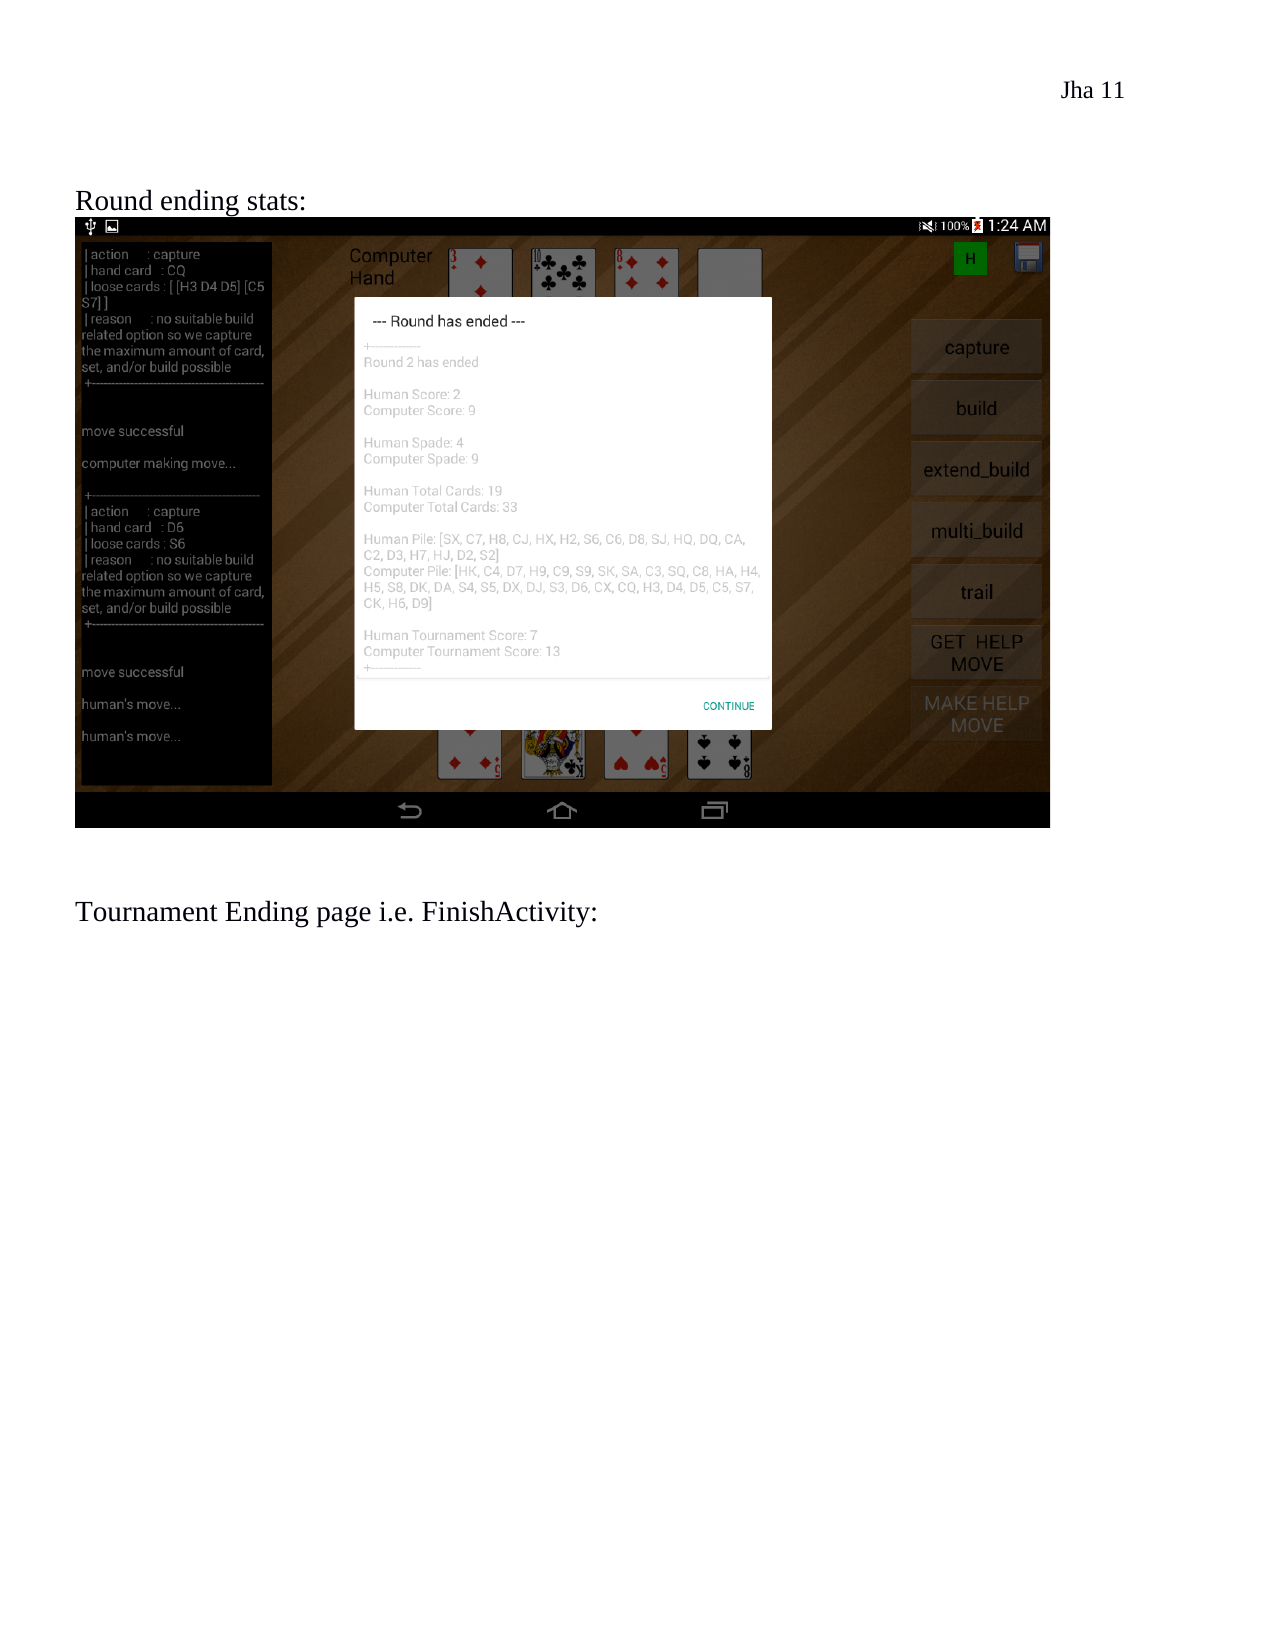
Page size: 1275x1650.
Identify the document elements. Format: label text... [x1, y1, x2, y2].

text Tournament Ending page i.e. FinishActivity: [75, 894, 1125, 928]
picture [75, 217, 1050, 828]
text Round ending stats: [75, 183, 1125, 217]
